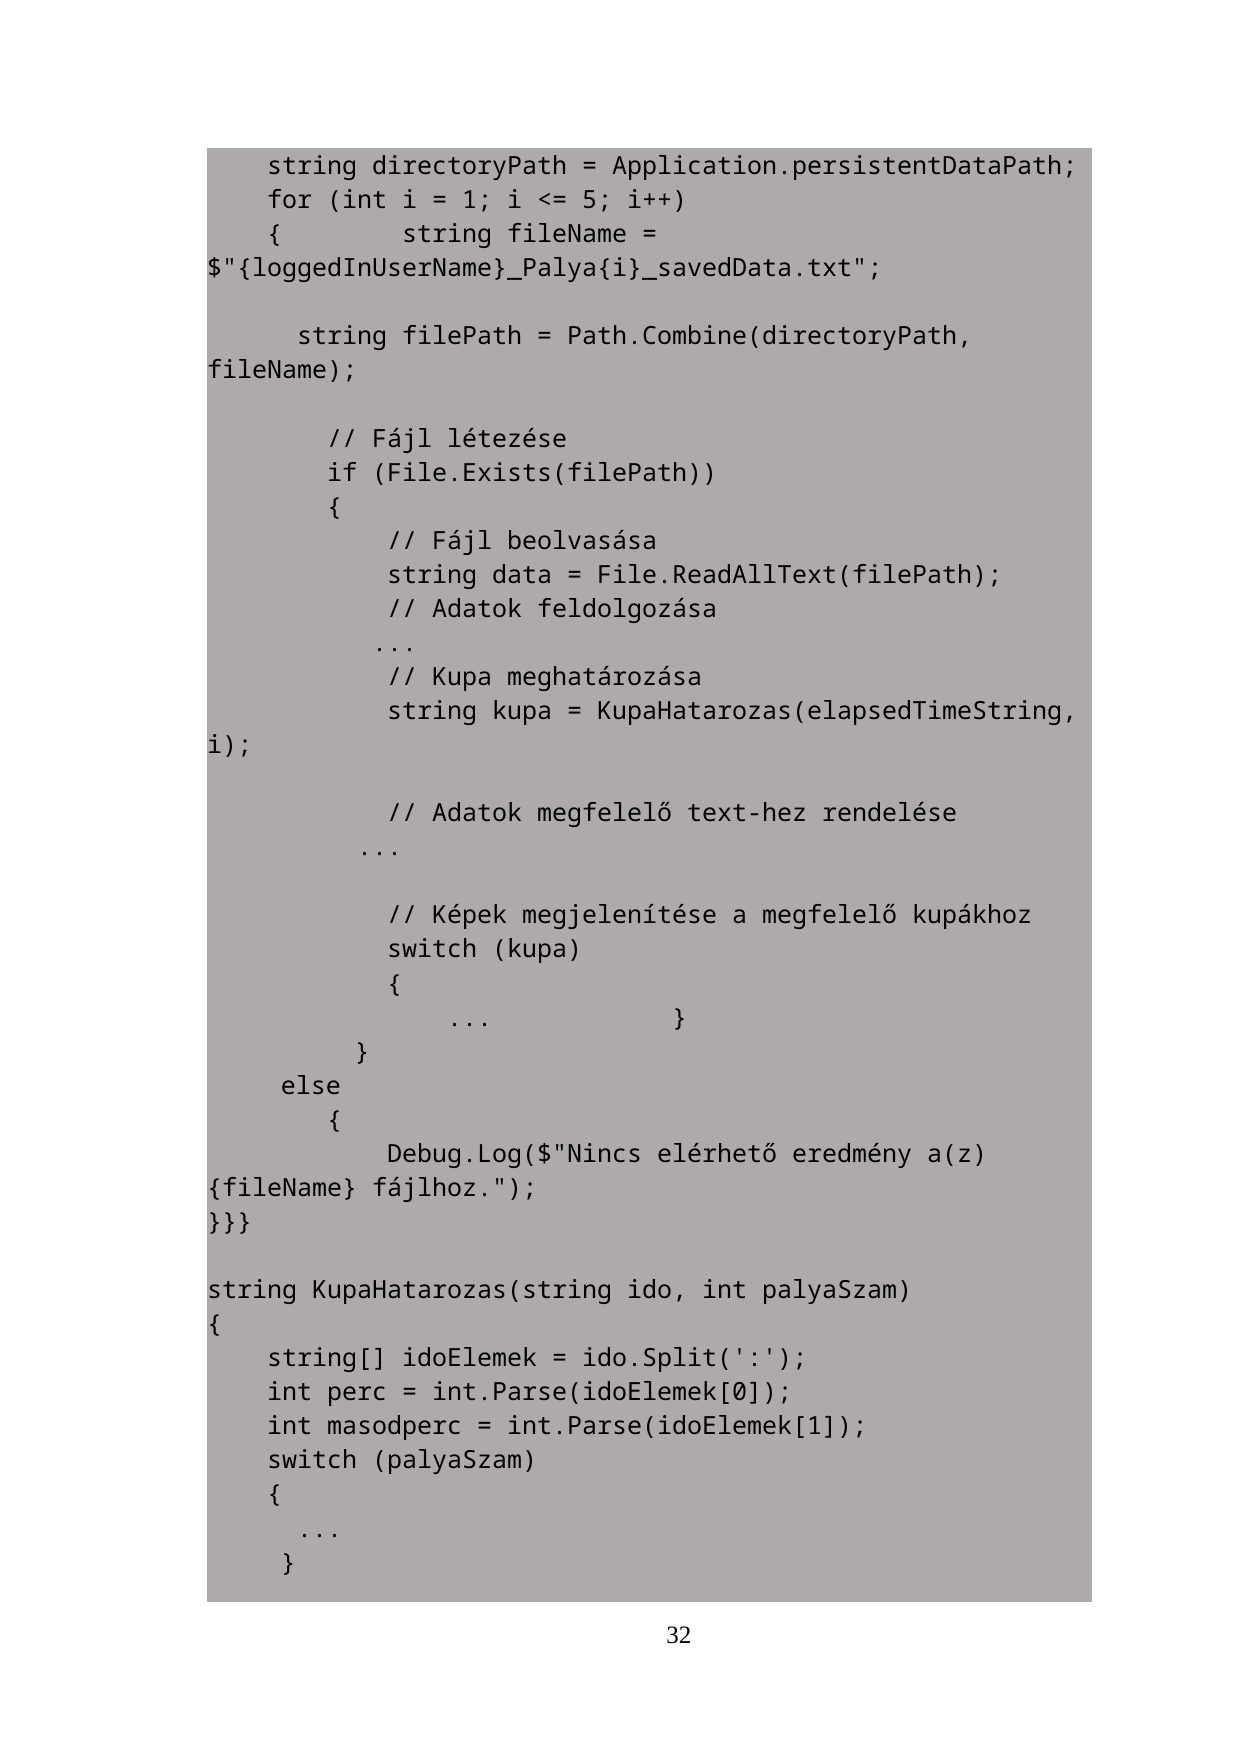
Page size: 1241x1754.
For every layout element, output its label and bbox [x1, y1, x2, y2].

text [207, 148, 1092, 1578]
